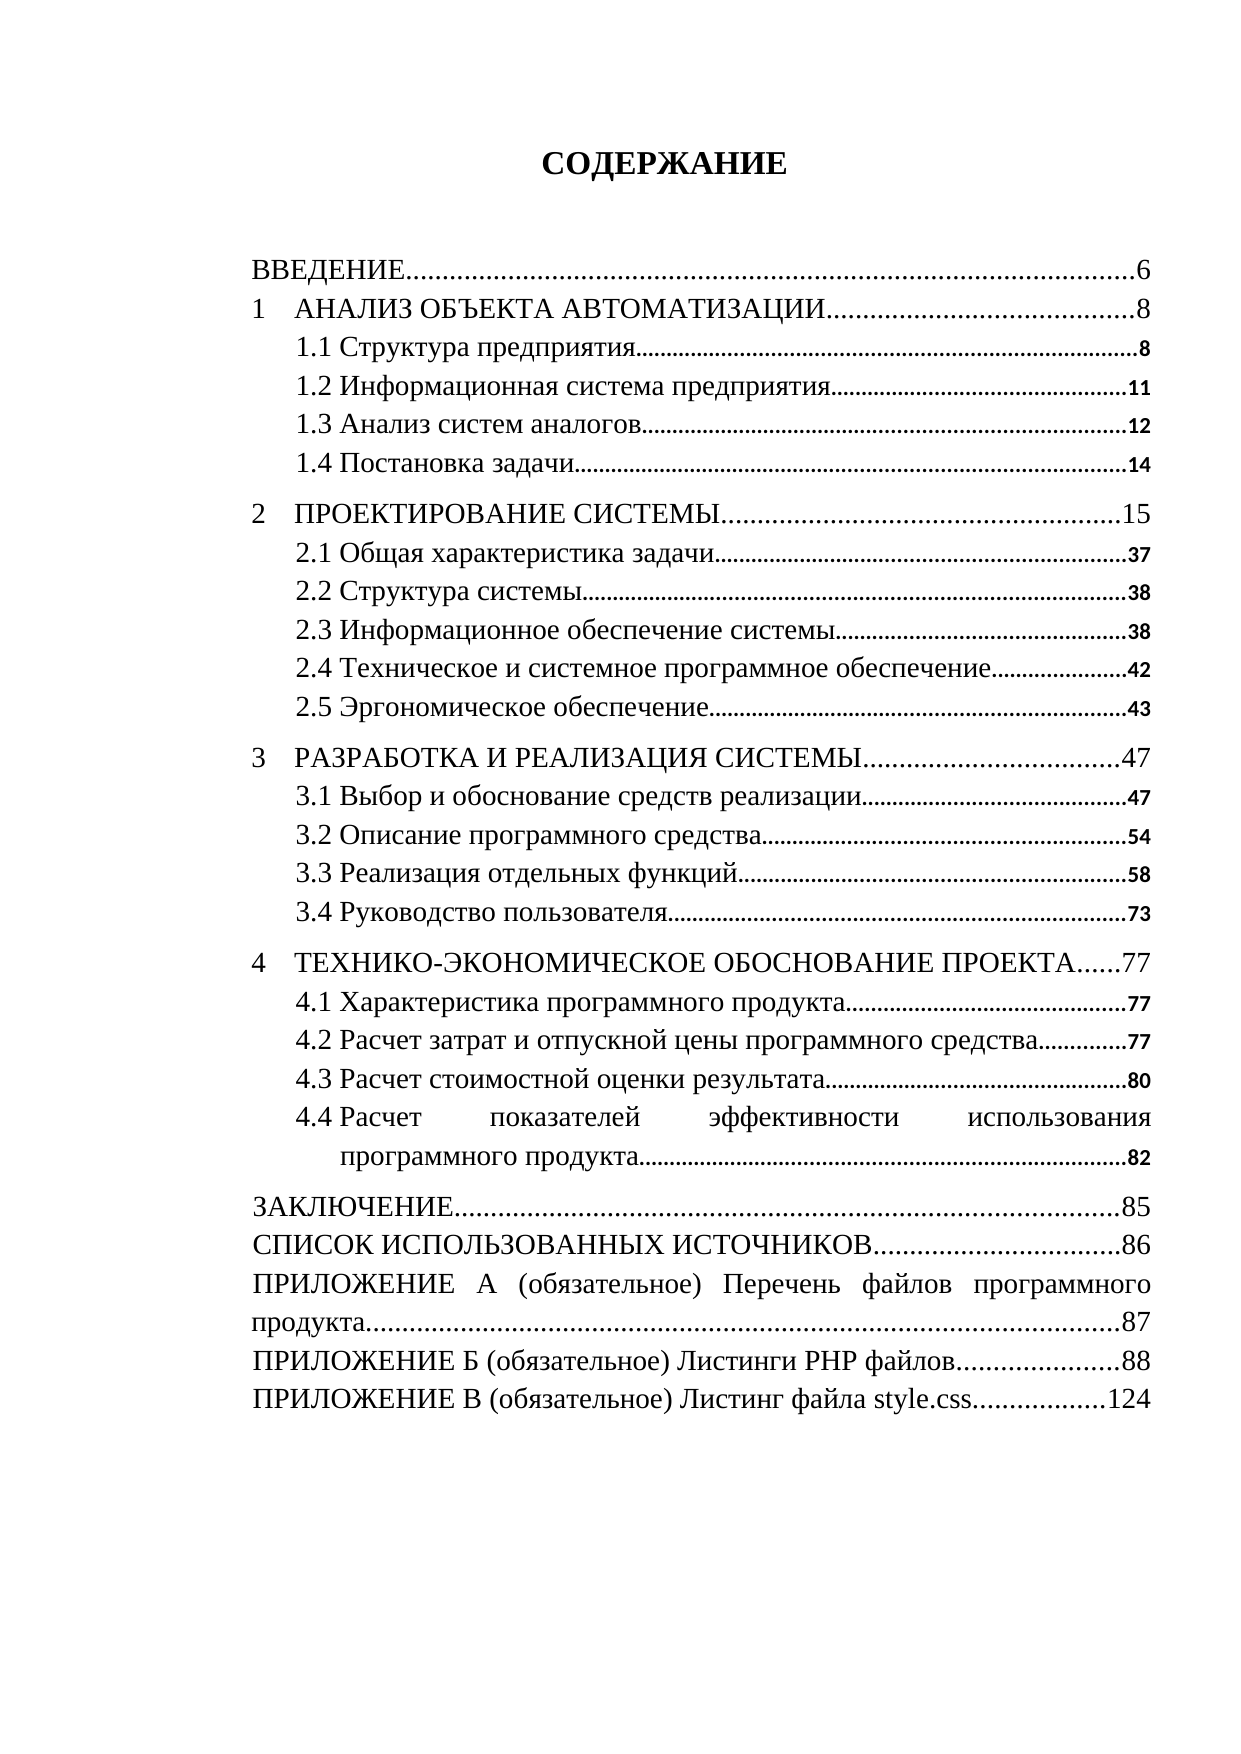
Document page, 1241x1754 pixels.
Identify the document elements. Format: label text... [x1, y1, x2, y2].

text СОДЕРЖАНИЕ [177, 143, 1152, 181]
